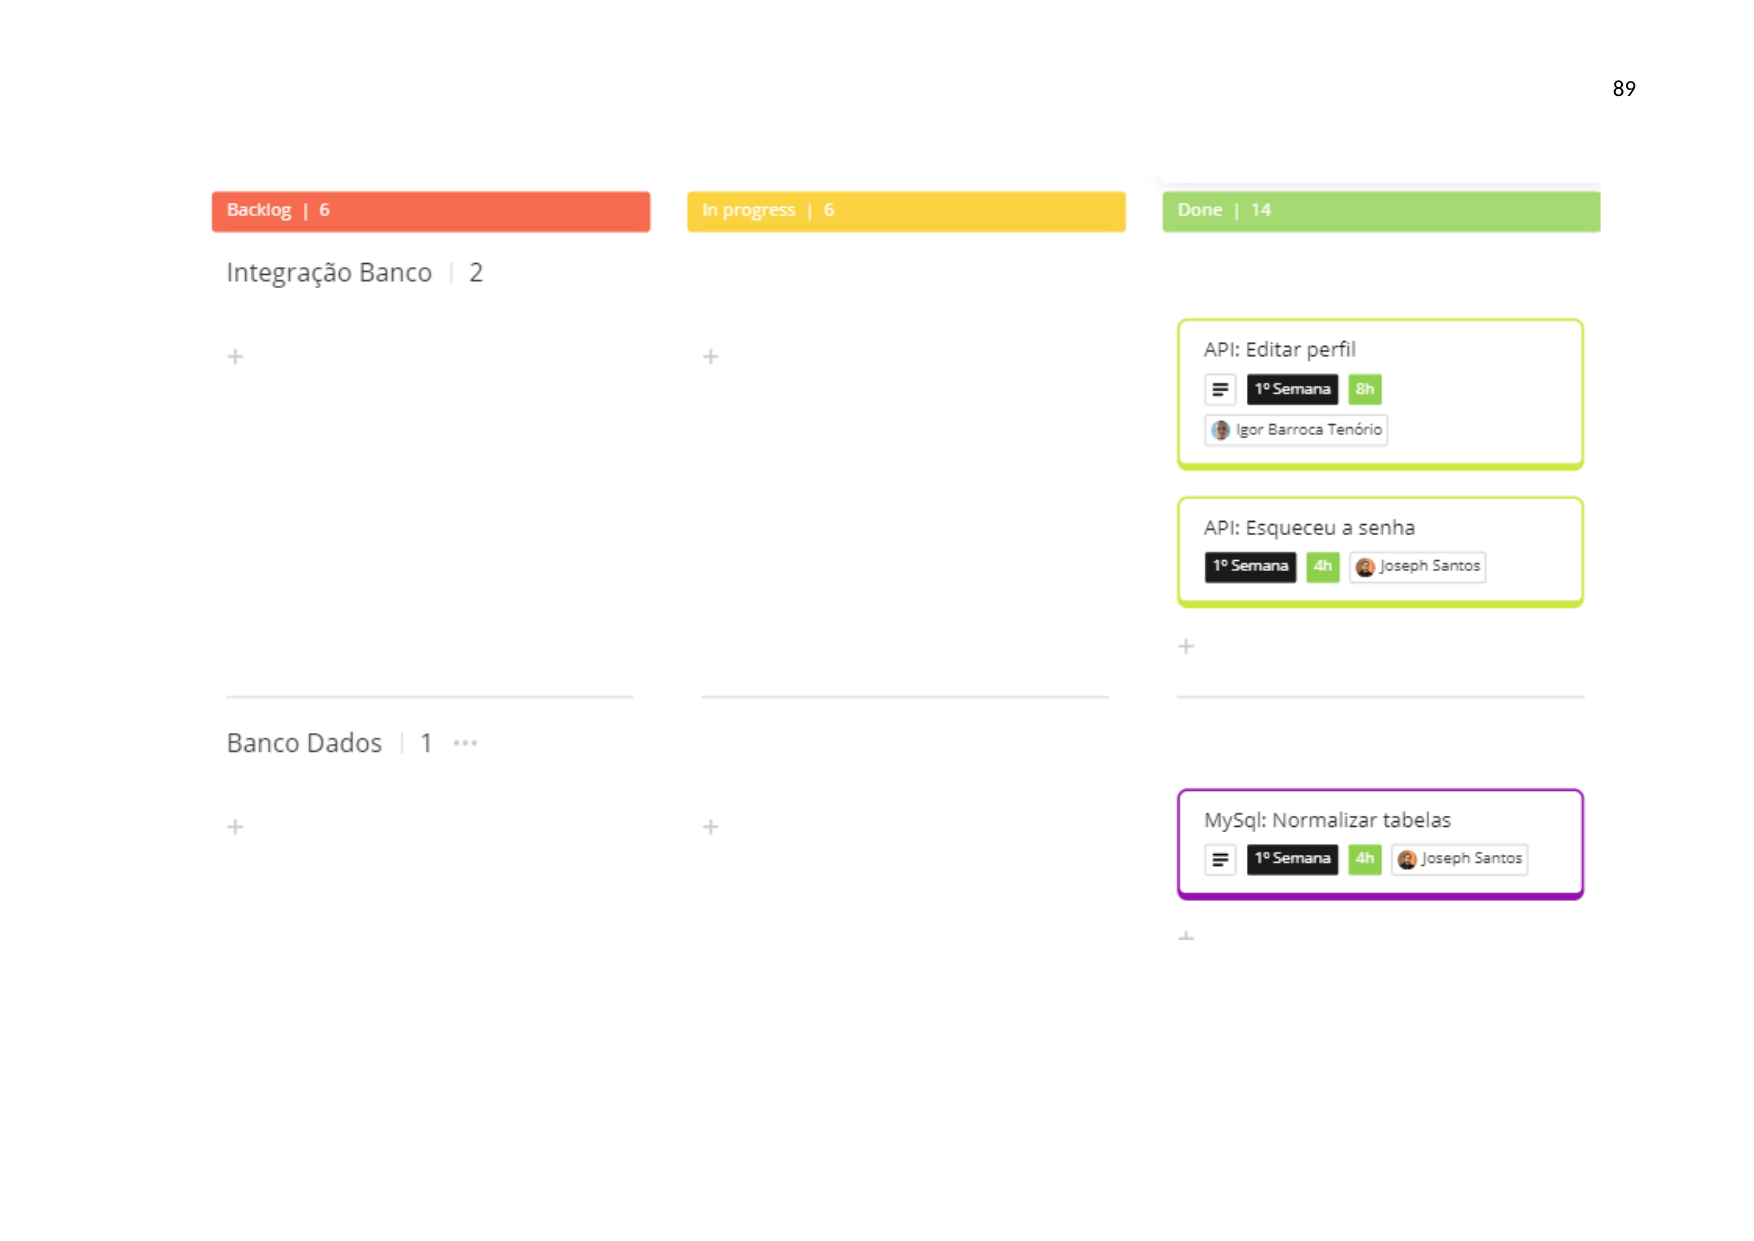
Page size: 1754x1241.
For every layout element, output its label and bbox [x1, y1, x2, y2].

picture [206, 177, 1601, 940]
